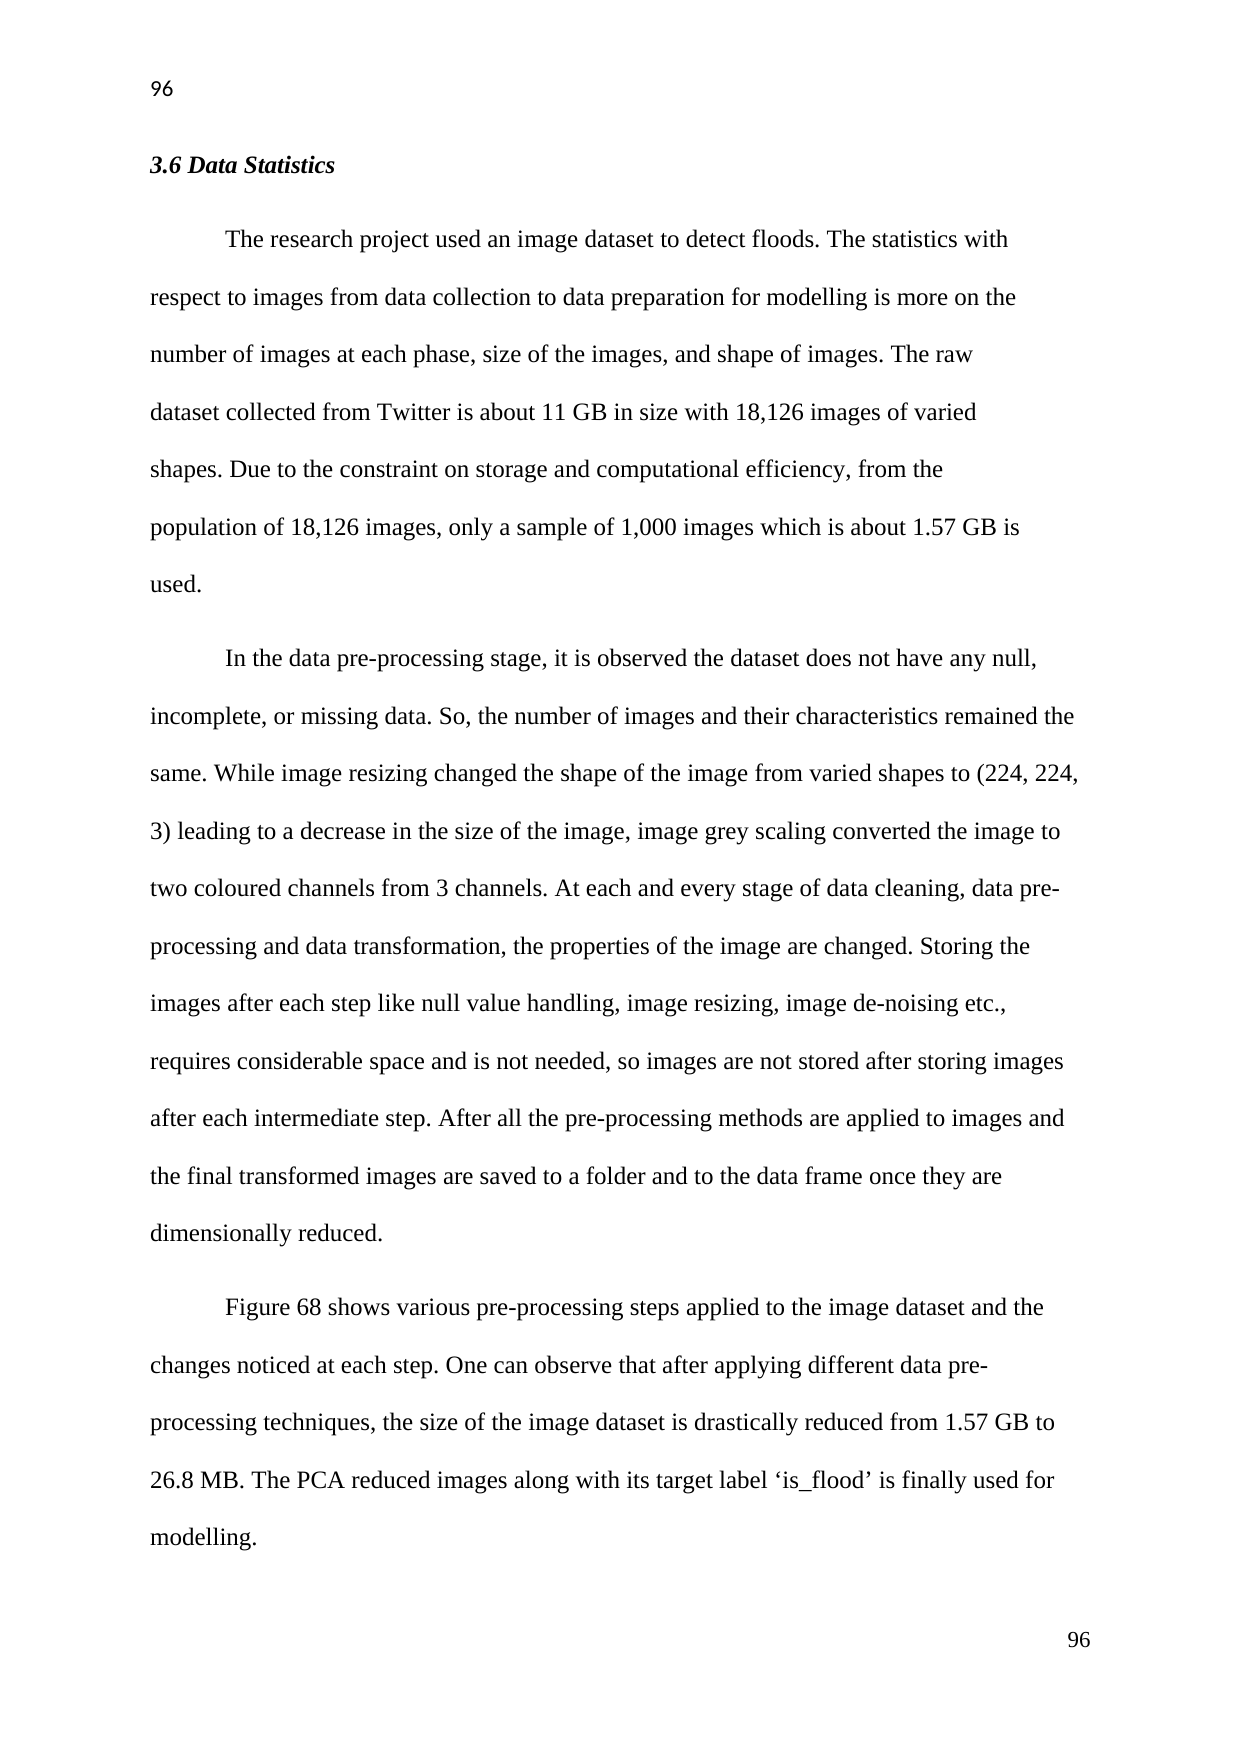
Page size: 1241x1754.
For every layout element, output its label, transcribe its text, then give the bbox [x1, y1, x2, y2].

text 3.6 Data Statistics [150, 150, 1021, 179]
text In the data pre-processing stage, it is observed the dataset does not have any null, incomplete, or missing data. So, the number of images and their characteristics remained the same. While image resizing changed the shape of the image from varied shapes to (224, 224, 3) leading to a decrease in the size of the image, image grey scaling converted the image to two coloured channels from 3 channels. At each and every stage of data cleaning, data pre-processing and data transformation, the properties of the image are changed. Storing the images after each step like null value handling, image resizing, image de-noising etc., requires considerable space and is not needed, so images are not stored after storing images after each intermediate step. After all the pre-processing methods are applied to images and the final transformed images are saved to a folder and to the data frame once they are dimensionally reduced. [150, 643, 1090, 1247]
text Figure 68 shows various pre-processing steps applied to the image dataset and the changes noticed at each step. One can observe that after applying different data pre-processing techniques, the size of the image dataset is drastically reduced from 1.57 GB to 26.8 MB. The PCA reduced images along with its target label ‘is_flood’ is finally used for modelling. [150, 1292, 1090, 1551]
text The research project used an image dataset to detect floods. The statistics with respect to images from data collection to data preparation for modelling is more on the number of images at each phase, size of the images, and shape of images. The raw dataset collected from Twitter is about 11 GB in size with 18,126 images of varied shapes. Due to the constraint on storage and computational efficiency, from the population of 18,126 images, only a sample of 1,000 images which is about 1.57 GB is used. [150, 224, 1021, 598]
